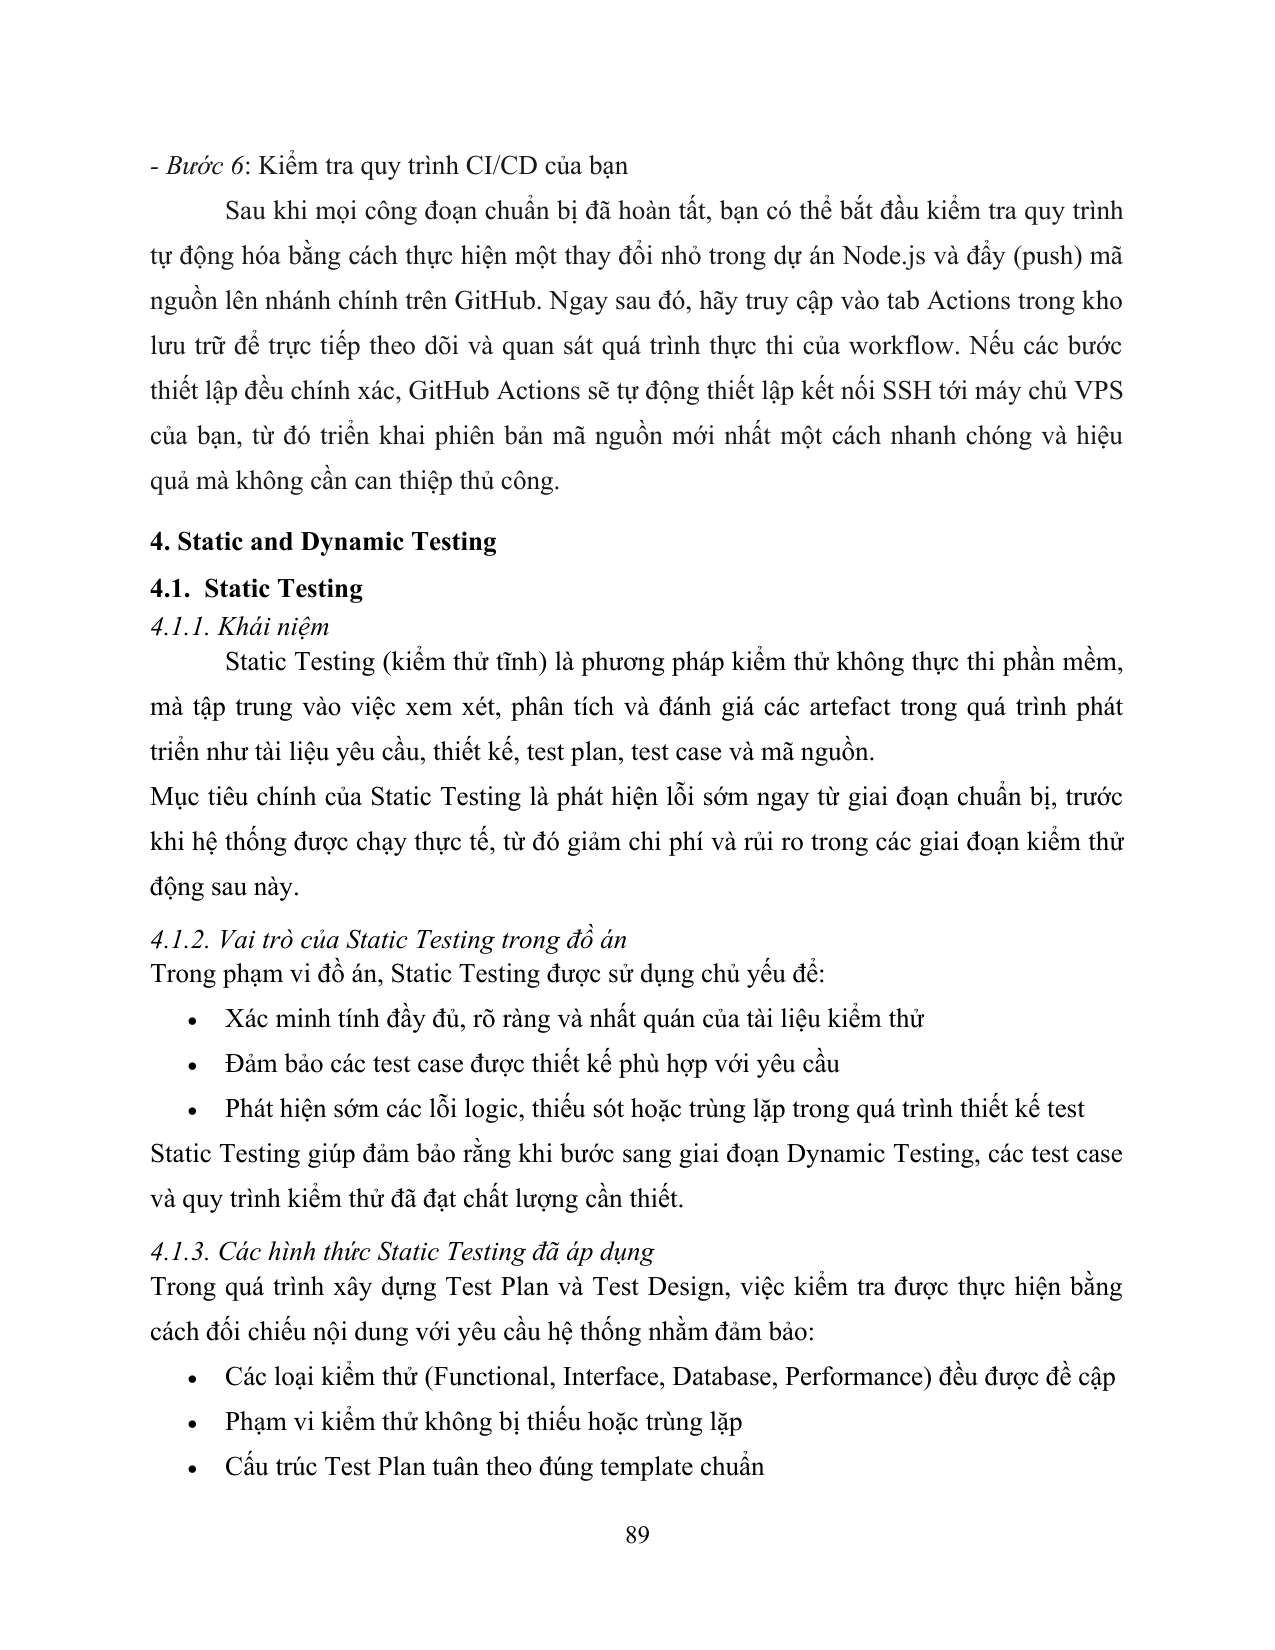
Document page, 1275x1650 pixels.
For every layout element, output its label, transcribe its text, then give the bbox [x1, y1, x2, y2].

list Đảm bảo các test case được thiết kế phù hợp với yêu cầu [187, 1048, 1125, 1078]
list Phạm vi kiểm thử không bị thiếu hoặc trùng lặp [187, 1406, 1125, 1436]
list Cấu trúc Test Plan tuân theo đúng template chuẩn [187, 1451, 1125, 1481]
subtitle 4.1. Static Testing [150, 573, 1125, 603]
text Static Testing (kiểm thử tĩnh) là phương pháp kiểm thử không thực thi phần mềm, mà tập trung vào việc xem xét, phân tích và đánh giá các artefact trong quá trình phát triển như tài liệu yêu cầu, thiết kế, test plan, test case và mã nguồn. [150, 646, 1125, 766]
list Xác minh tính đầy đủ, rõ ràng và nhất quán của tài liệu kiểm thử [187, 1003, 1125, 1033]
list Phát hiện sớm các lỗi logic, thiếu sót hoặc trùng lặp trong quá trình thiết kế test [187, 1093, 1125, 1123]
text Mục tiêu chính của Static Testing là phát hiện lỗi sớm ngay từ giai đoạn chuẩn bị, trước khi hệ thống được chạy thực tế, từ đó giảm chi phí và rủi ro trong các giai đoạn kiểm thử động sau này. [150, 781, 1125, 901]
subtitle 4. Static and Dynamic Testing [150, 527, 1125, 557]
text Trong phạm vi đồ án, Static Testing được sử dụng chủ yếu để: [150, 958, 1125, 988]
text Static Testing giúp đảm bảo rằng khi bước sang giai đoạn Dynamic Testing, các test case và quy trình kiểm thử đã đạt chất lượng cần thiết. [150, 1138, 1125, 1213]
subtitle Sau khi mọi công đoạn chuẩn bị đã hoàn tất, bạn có thể bắt đầu kiểm tra quy trình tự động hóa bằng cách thực hiện một thay đổi nhỏ trong dự án Node.js và đẩy (push) mã nguồn lên nhánh chính trên GitHub. Ngay sau đó, hãy truy cập vào tab Actions trong kho lưu trữ để trực tiếp theo dõi và quan sát quá trình thực thi của workflow. Nếu các bước thiết lập đều chính xác, GitHub Actions sẽ tự động thiết lập kết nối SSH tới máy chủ VPS của bạn, từ đó triển khai phiên bản mã nguồn mới nhất một cách nhanh chóng và hiệu quả mà không cần can thiệp thủ công. [150, 195, 1125, 495]
subtitle 4.1.2. Vai trò của Static Testing trong đồ án [150, 924, 1125, 954]
list Các loại kiểm thử (Functional, Interface, Database, Performance) đều được đề cập [187, 1361, 1125, 1391]
subtitle 4.1.1. Khái niệm [150, 612, 1125, 642]
subtitle 4.1.3. Các hình thức Static Testing đã áp dụng [150, 1237, 1125, 1267]
text Trong quá trình xây dựng Test Plan và Test Design, việc kiểm tra được thực hiện bằng cách đối chiếu nội dung với yêu cầu hệ thống nhằm đảm bảo: [150, 1271, 1125, 1346]
text - Bước 6: Kiểm tra quy trình CI/CD của bạn [150, 150, 1125, 180]
